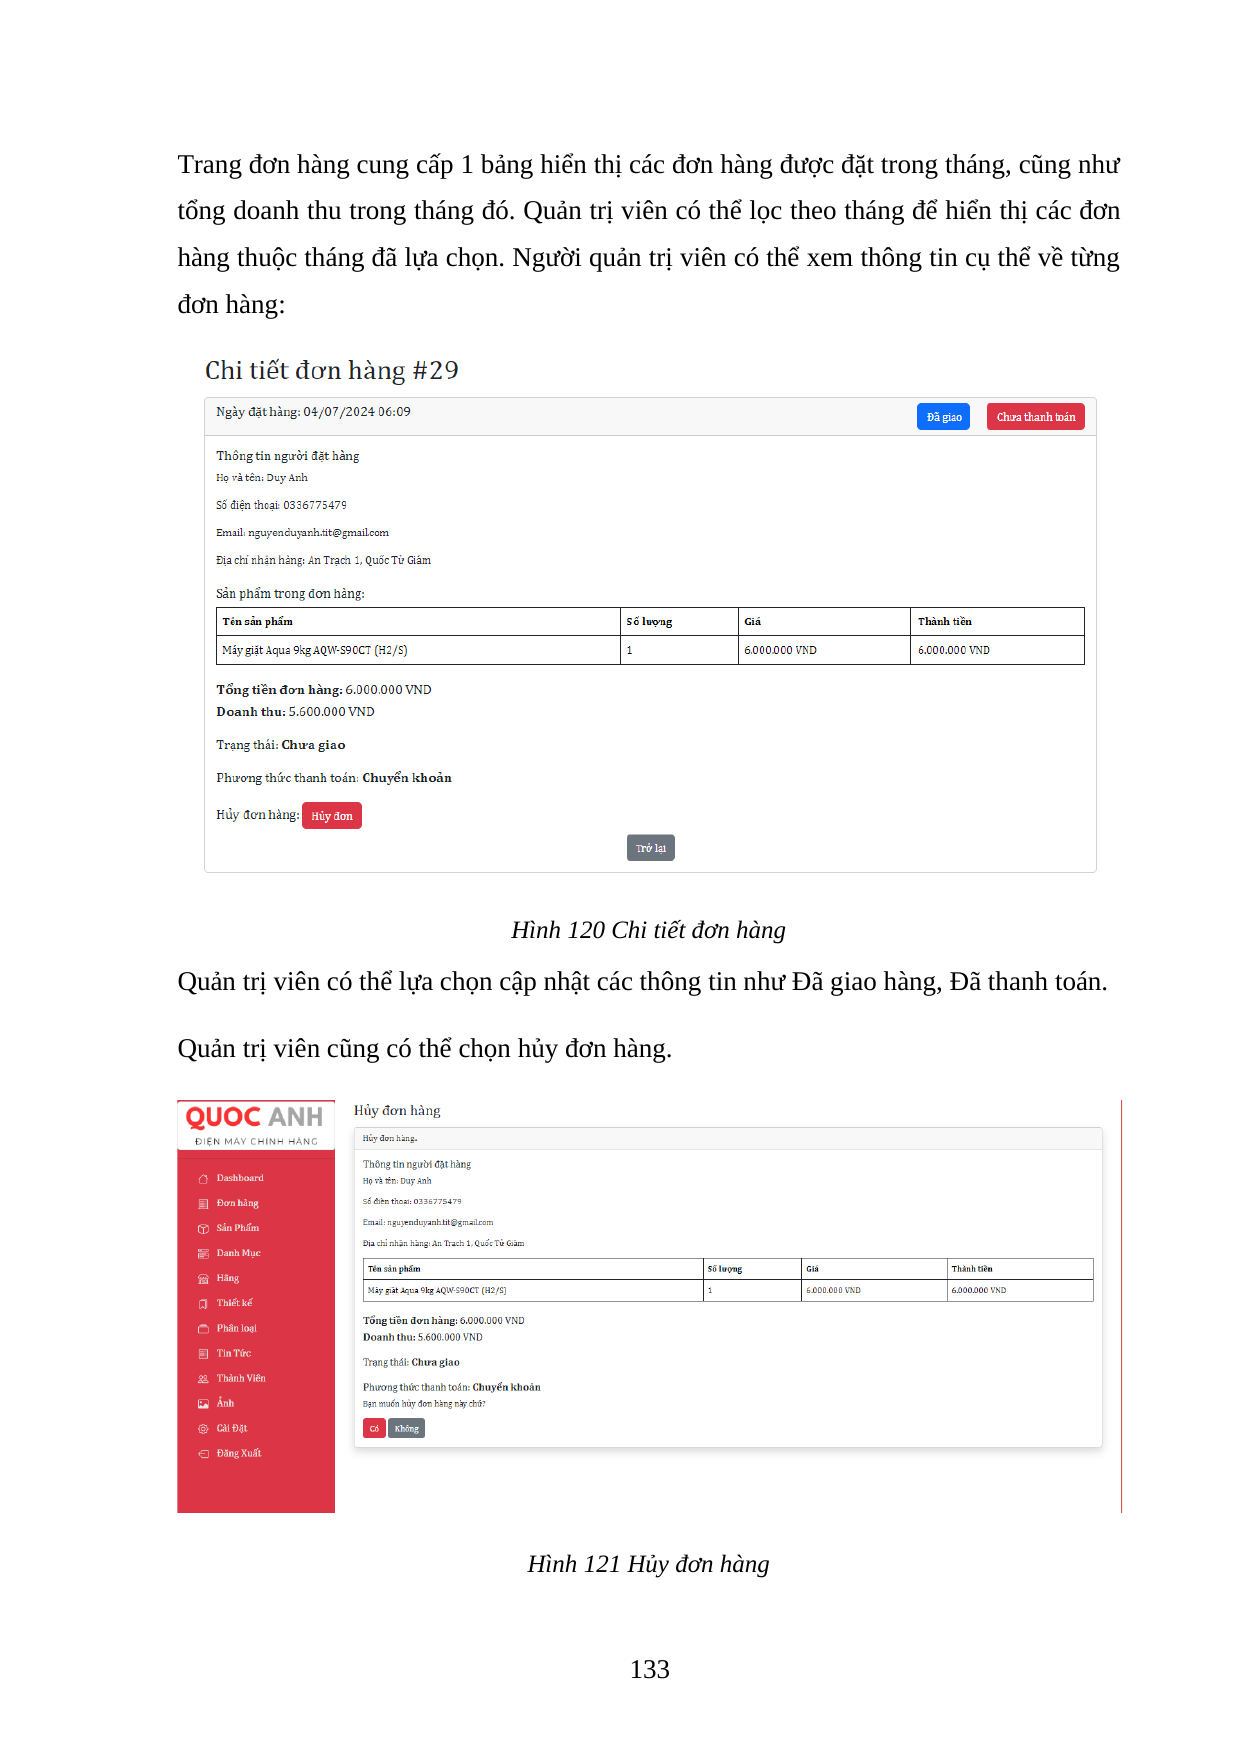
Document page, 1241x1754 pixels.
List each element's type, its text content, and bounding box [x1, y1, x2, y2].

text Hình 120 Chi tiết đơn hàng [177, 915, 1122, 944]
text Quản trị viên có thể lựa chọn cập nhật các thông tin như Đã giao hàng, Đã thanh toán. [177, 965, 1122, 996]
picture [177, 355, 1123, 879]
text Trang đơn hàng cung cấp 1 bảng hiển thị các đơn hàng được đặt trong tháng, cũng như tổng doanh thu trong tháng đó. Quản trị viên có thể lọc theo tháng để hiển thị các đơn hàng thuộc tháng đã lựa chọn. Người quản trị viên có thể xem thông tin cụ thể về từng đơn hàng: [177, 148, 1122, 319]
picture [177, 1100, 1123, 1513]
text Quản trị viên cũng có thể chọn hủy đơn hàng. [177, 1032, 1122, 1064]
text Hình 121 Hủy đơn hàng [177, 1549, 1122, 1577]
